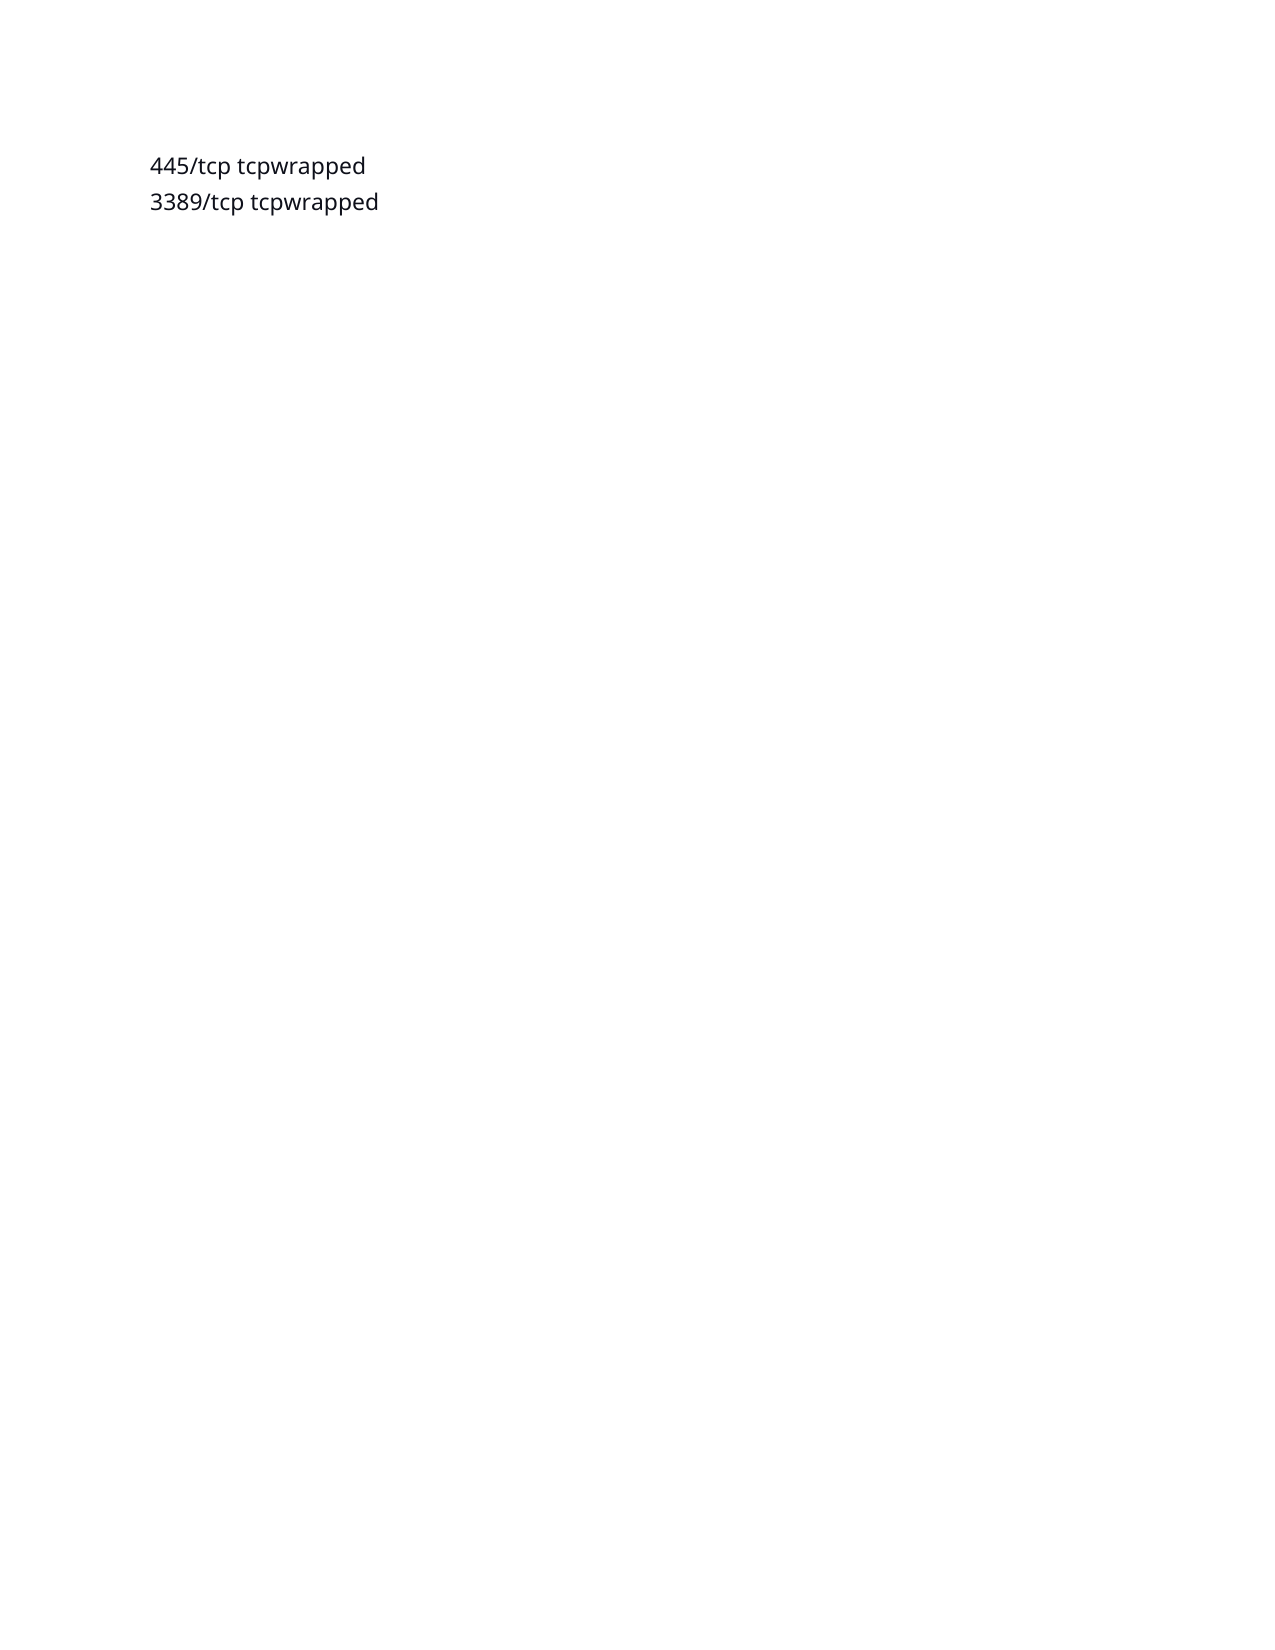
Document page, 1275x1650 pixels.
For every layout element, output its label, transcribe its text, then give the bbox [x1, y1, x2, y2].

text 3389/tcp tcpwrapped [150, 186, 1125, 217]
text 445/tcp tcpwrapped [150, 150, 1125, 181]
